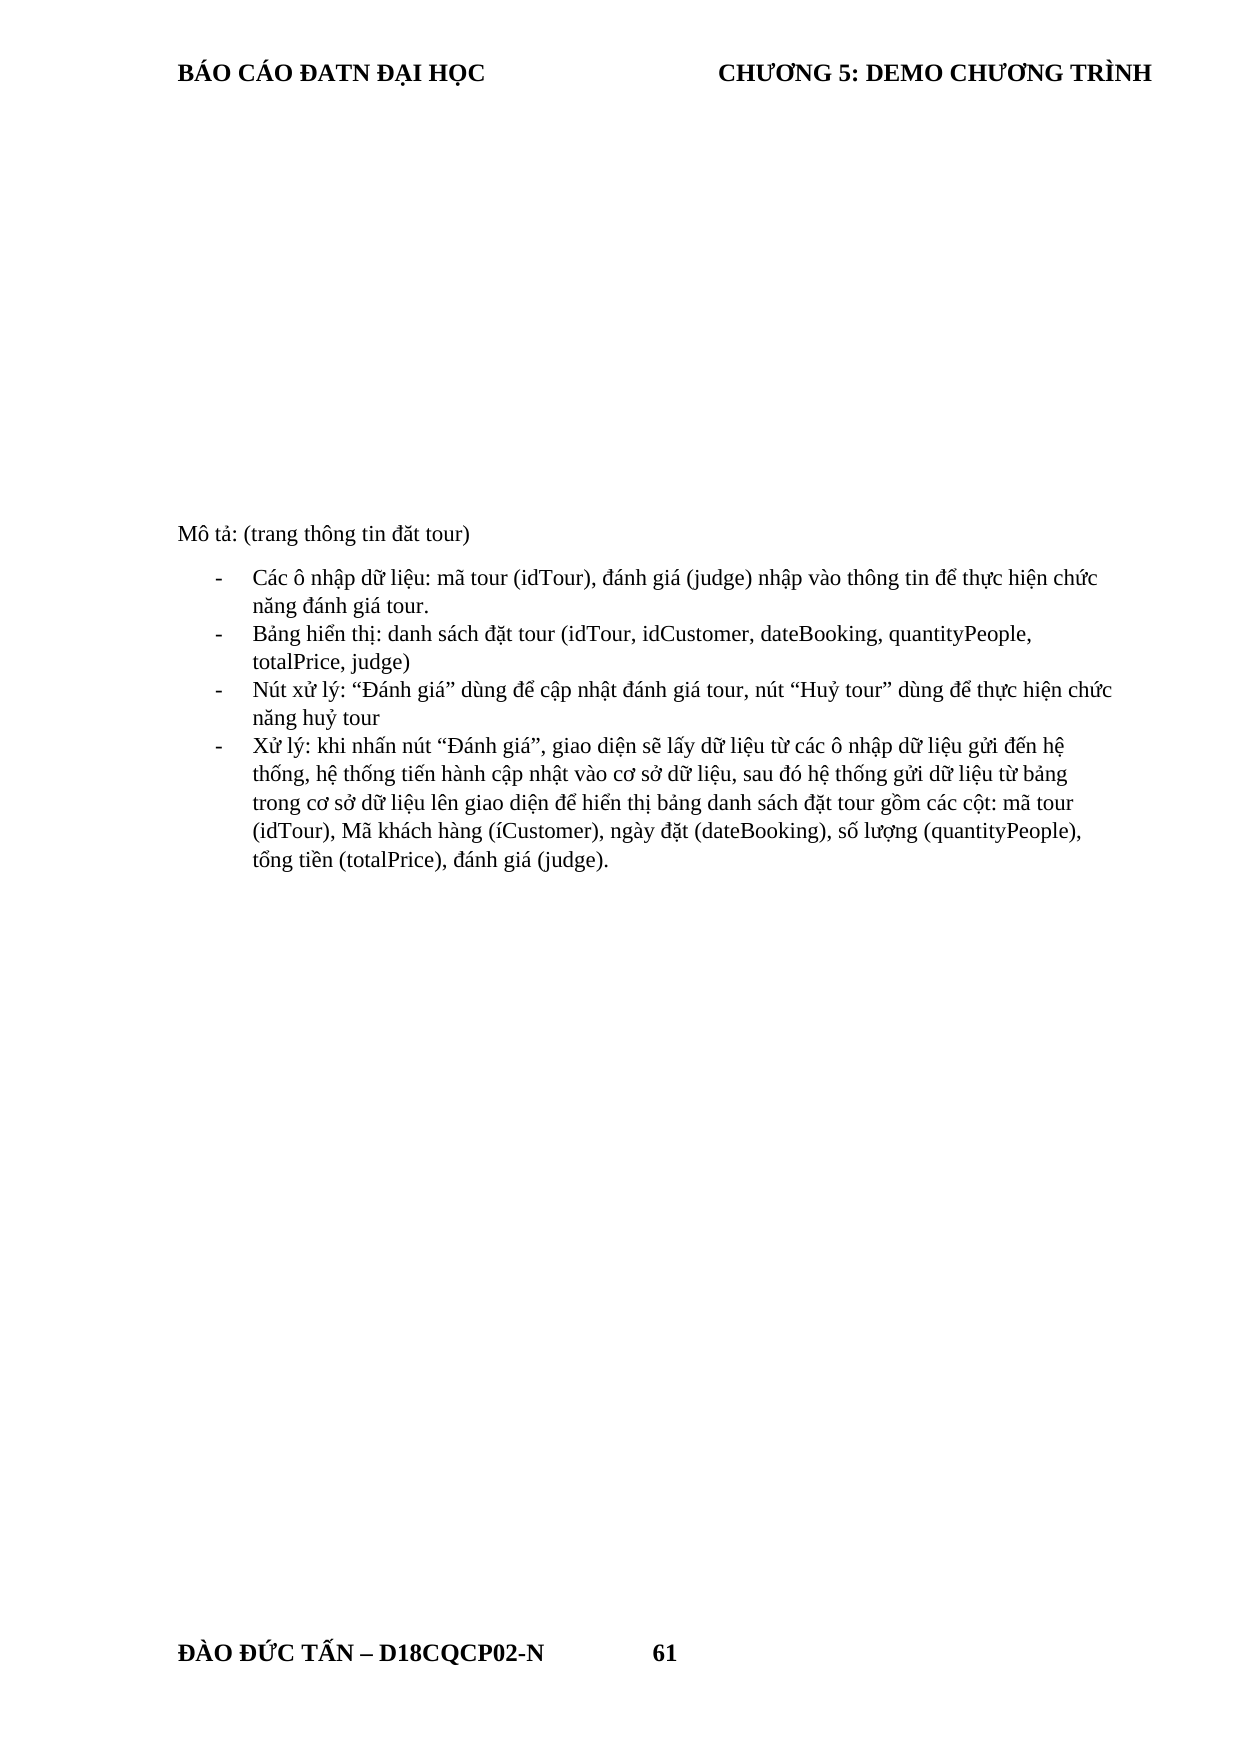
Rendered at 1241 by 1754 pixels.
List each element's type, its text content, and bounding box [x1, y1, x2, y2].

list Nút xử lý: “Đánh giá” dùng để cập nhật đánh giá tour, nút “Huỷ tour” dùng để thực hiện chức năng huỷ tour [215, 676, 1122, 730]
text Mô tả: (trang thông tin đăt tour) [177, 520, 1122, 546]
list Các ô nhập dữ liệu: mã tour (idTour), đánh giá (judge) nhập vào thông tin để thực hiện chức năng đánh giá tour. [215, 564, 1122, 619]
list Bảng hiển thị: danh sách đặt tour (idTour, idCustomer, dateBooking, quantityPeople, totalPrice, judge) [215, 620, 1122, 674]
list Xử lý: khi nhấn nút “Đánh giá”, giao diện sẽ lấy dữ liệu từ các ô nhập dữ liệu gửi đến hệ thống, hệ thống tiến hành cập nhật vào cơ sở dữ liệu, sau đó hệ thống gửi dữ liệu từ bảng trong cơ sở dữ liệu lên giao diện để hiển thị bảng danh sách đặt tour gồm các cột: mã tour (idTour), Mã khách hàng (íCustomer), ngày đặt (dateBooking), số lượng (quantityPeople), tổng tiền (totalPrice), đánh giá (judge). [215, 732, 1122, 872]
